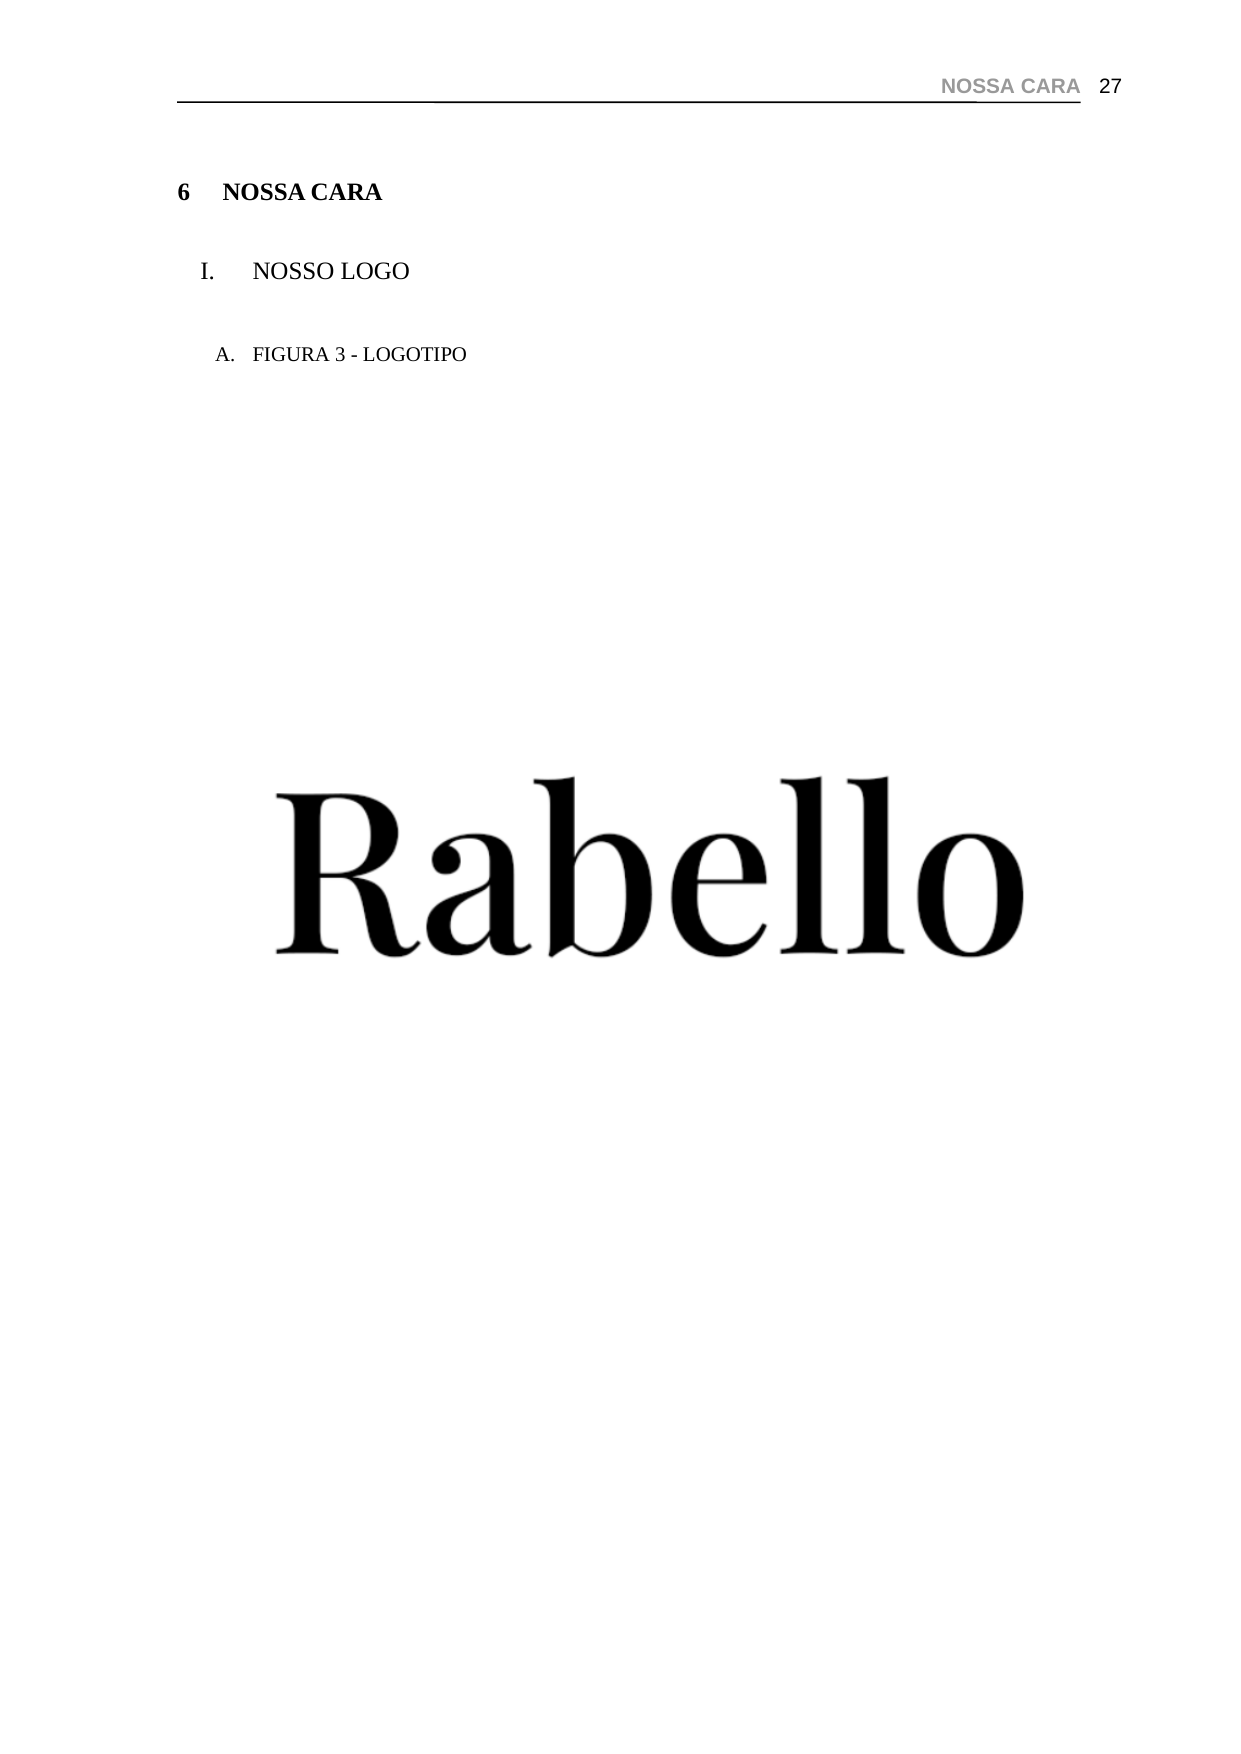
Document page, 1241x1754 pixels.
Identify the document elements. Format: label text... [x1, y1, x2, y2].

picture [177, 391, 1123, 1339]
list NOSSO LOGO [215, 256, 1122, 285]
subtitle nossa cara [177, 177, 1122, 206]
list FIGURA 3 - LOGOTIPO [215, 342, 1122, 366]
